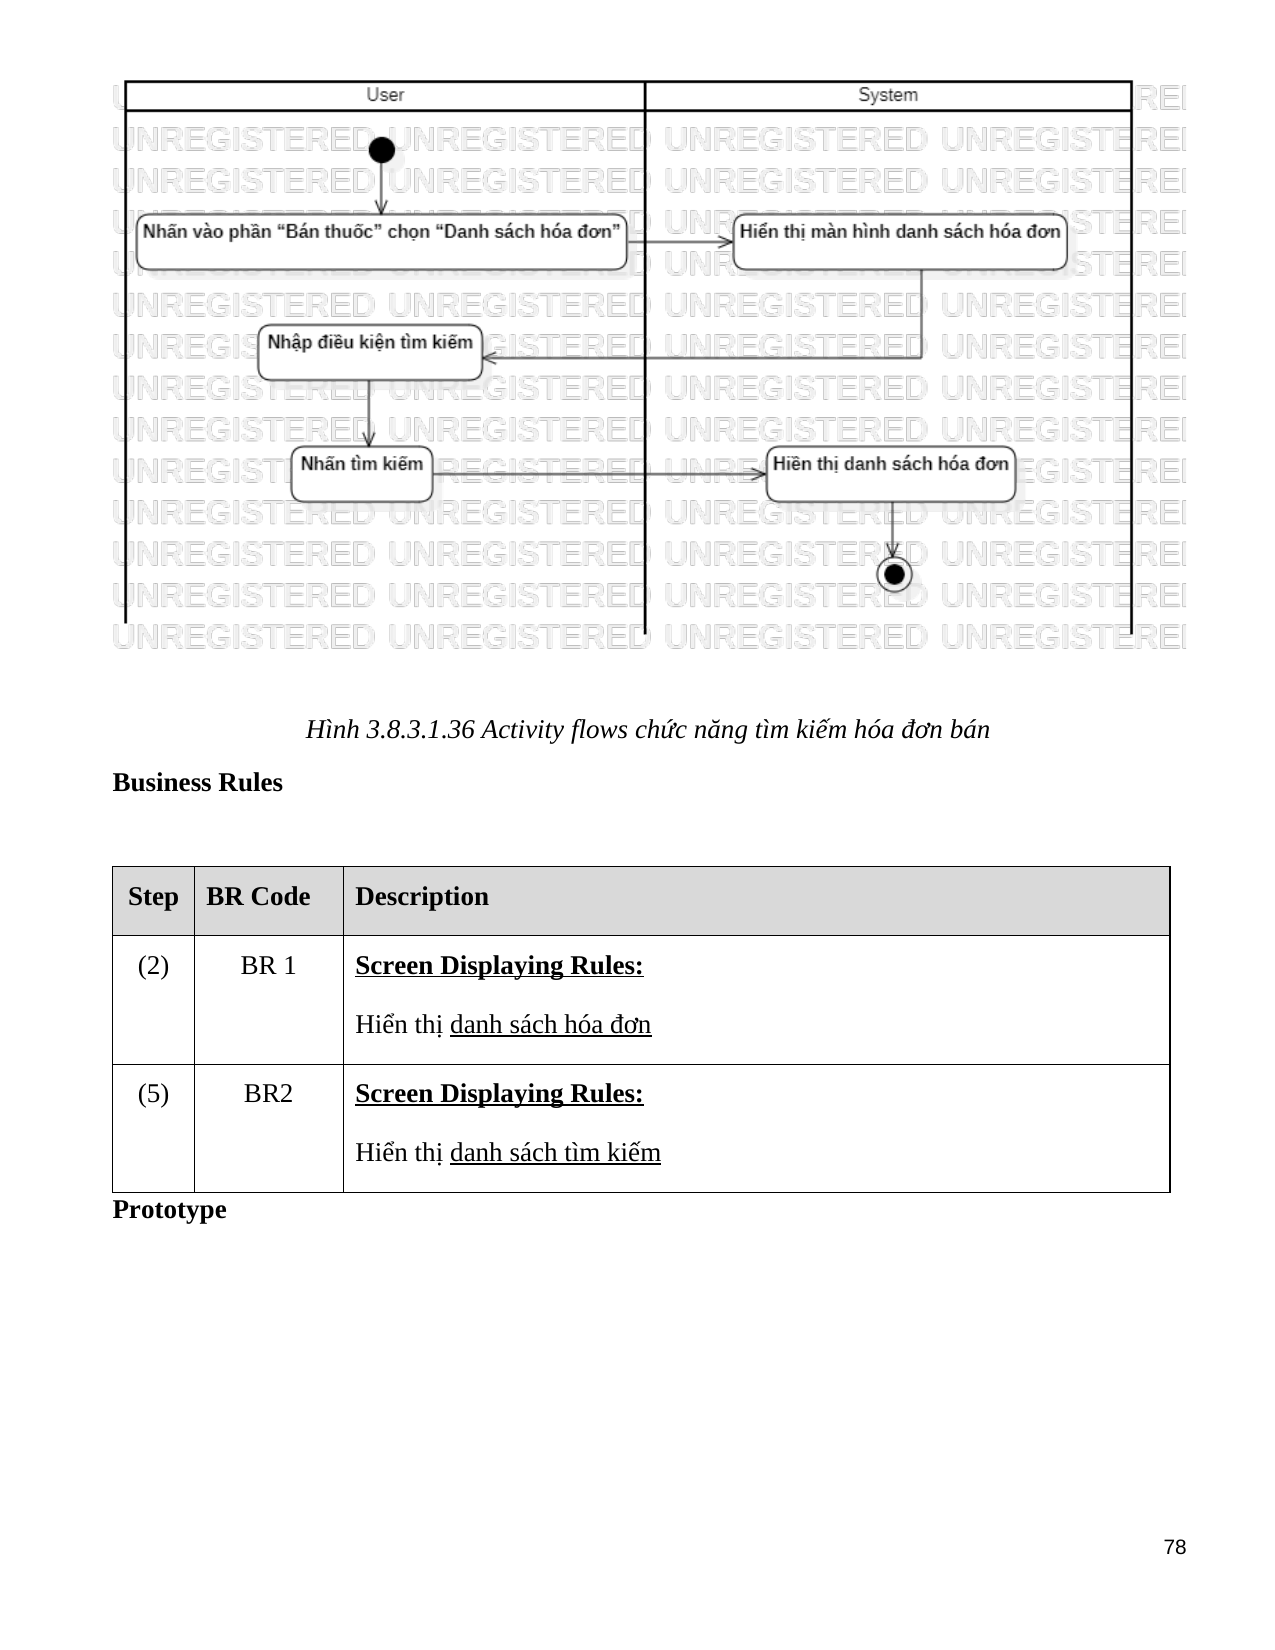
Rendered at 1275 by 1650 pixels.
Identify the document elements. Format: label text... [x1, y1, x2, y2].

picture [112, 68, 1187, 690]
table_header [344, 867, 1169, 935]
text Prototype [112, 1193, 1186, 1224]
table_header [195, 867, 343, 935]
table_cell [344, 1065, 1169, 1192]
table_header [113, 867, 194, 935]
text Business Rules [112, 766, 1186, 797]
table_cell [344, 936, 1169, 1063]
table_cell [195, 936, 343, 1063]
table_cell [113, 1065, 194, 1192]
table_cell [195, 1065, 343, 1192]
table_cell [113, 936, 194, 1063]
